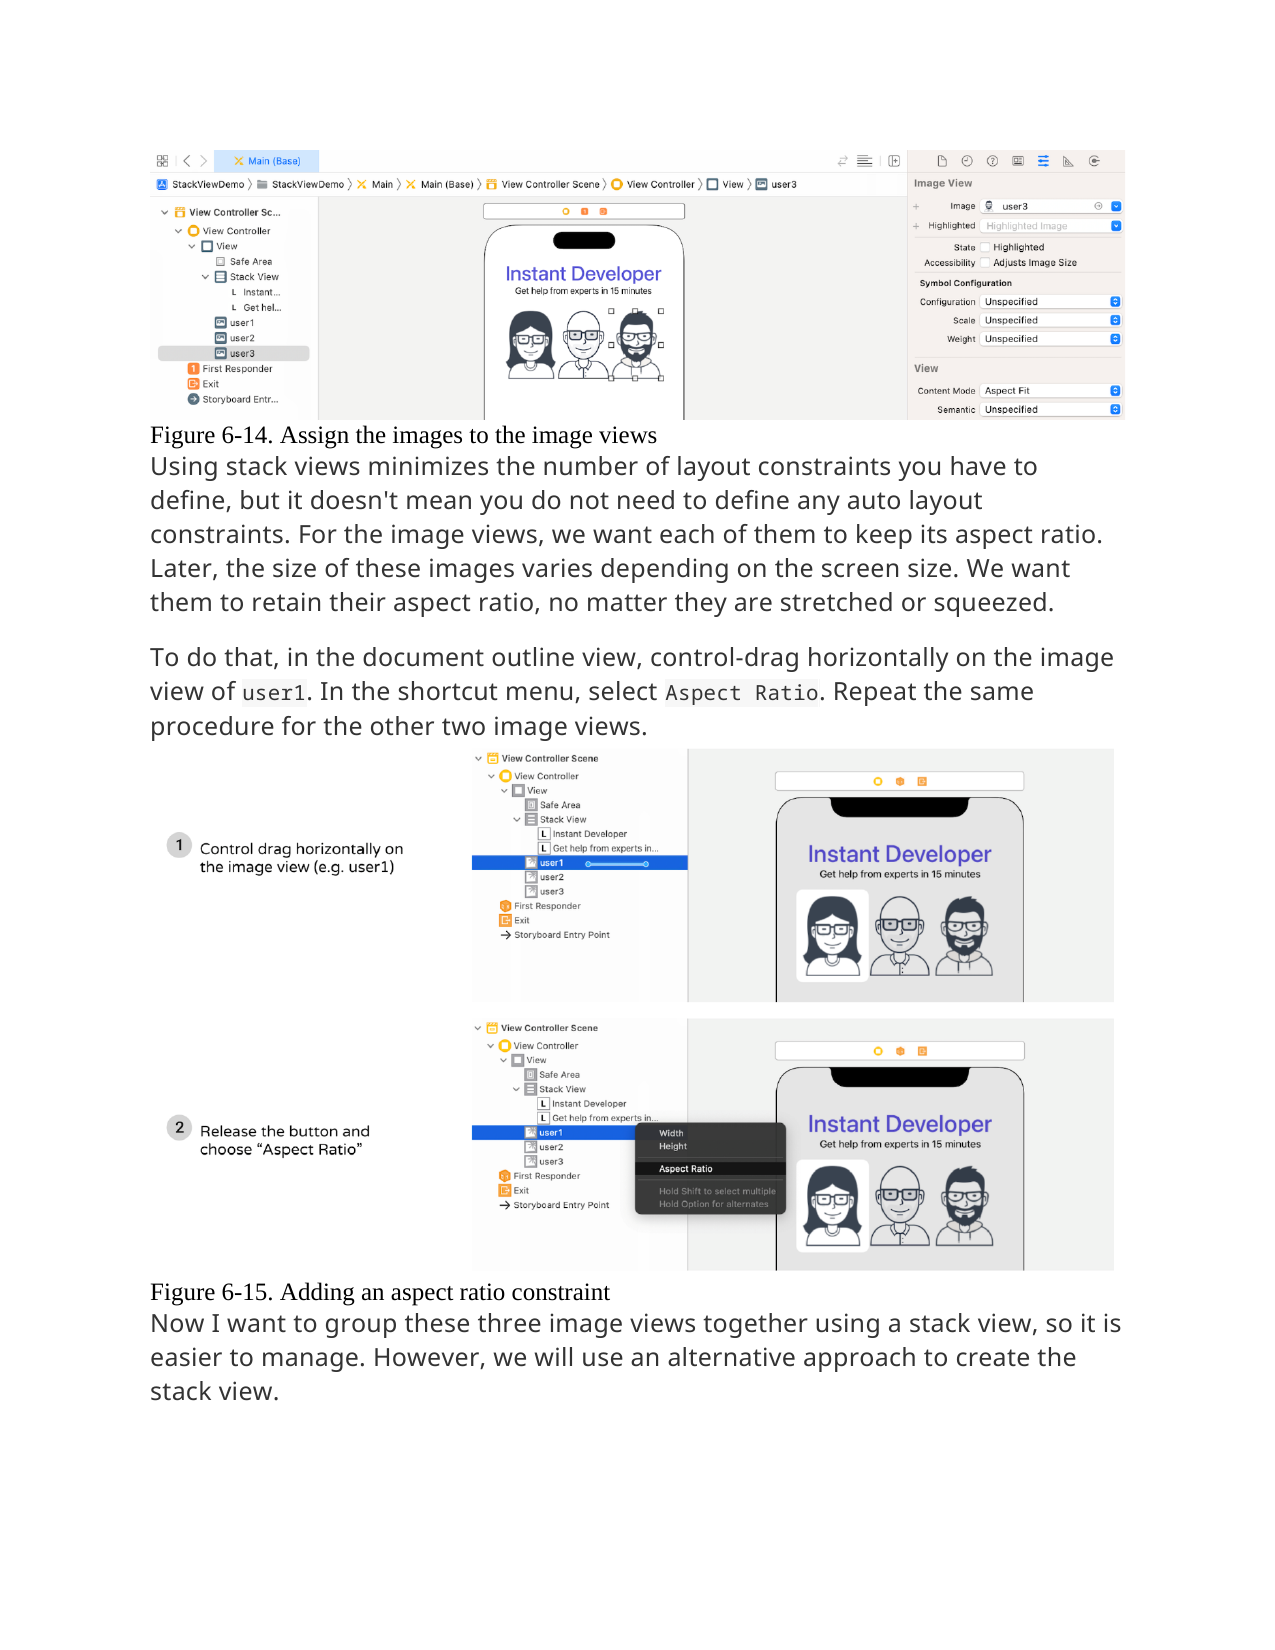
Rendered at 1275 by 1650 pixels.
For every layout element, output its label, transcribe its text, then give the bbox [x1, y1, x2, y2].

text Figure 6-14. Assign the images to the image views [150, 420, 1125, 448]
text Using stack views minimizes the number of layout constraints you have to define, but it doesn't mean you do not need to define any auto layout constraints. For the image views, we want each of them to keep its aspect ratio. Later, the size of these images varies depending on the screen size. We want them to retain their aspect ratio, no matter they are stretched or squeezed. [150, 448, 1125, 619]
text To do that, in the document outline view, control-drag horizontally on the image view of user1. In the shortcut menu, select Aspect Ratio. Repeat the same procedure for the other two image views. [150, 640, 1125, 742]
text Now I want to group these three image views together using a stack view, so it is easier to manage. However, we will use an alternative approach to create the stack view. [150, 1306, 1125, 1408]
picture [150, 742, 1125, 1277]
text Figure 6-15. Adding an aspect ratio constraint [150, 1277, 1125, 1306]
picture [150, 150, 1125, 420]
